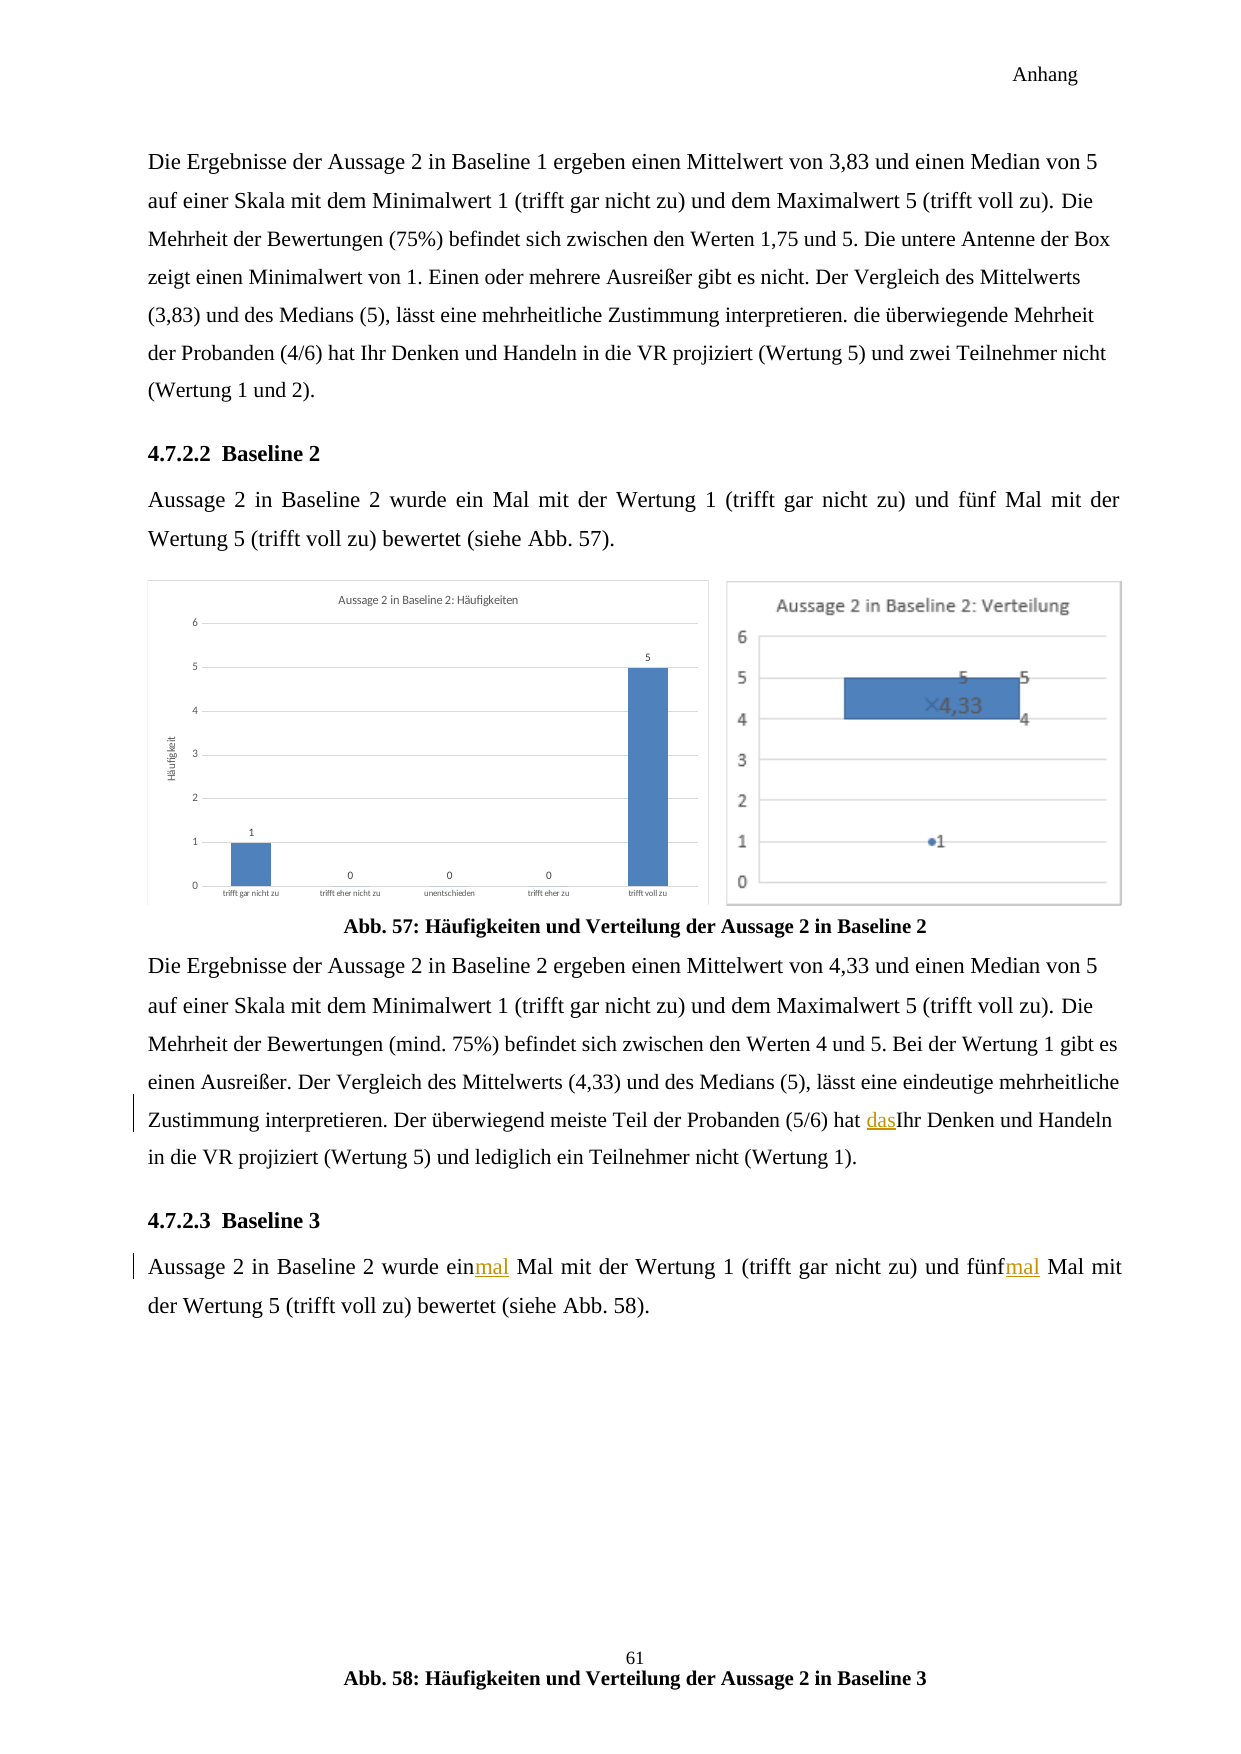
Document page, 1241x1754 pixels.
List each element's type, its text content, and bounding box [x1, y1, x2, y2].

text Die Ergebnisse der Aussage 2 in Baseline 2 ergeben einen Mittelwert von 4,33 und einen Median von 5 auf einer Skala mit dem Minimalwert 1 (trifft gar nicht zu) und dem Maximalwert 5 (trifft voll zu). Die Mehrheit der Bewertungen (mind. 75%) befindet sich zwischen den Werten 4 und 5. Bei der Wertung 1 gibt es einen Ausreißer. Der Vergleich des Mittelwerts (4,33) und des Medians (5), lässt eine eindeutige mehrheitliche Zustimmung interpretieren. Der überwiegend meiste Teil der Probanden (5/6) hat Ihr Denken und Handeln in die VR projiziert (Wertung 5) und lediglich ein Teilnehmer nicht (Wertung 1). [148, 939, 1122, 1169]
text Die Ergebnisse der Aussage 2 in Baseline 1 ergeben einen Mittelwert von 3,83 und einen Median von 5 auf einer Skala mit dem Minimalwert 1 (trifft gar nicht zu) und dem Maximalwert 5 (trifft voll zu). Die Mehrheit der Bewertungen (75%) befindet sich zwischen den Werten 1,75 und 5. Die untere Antenne der Box zeigt einen Minimalwert von 1. Einen oder mehrere Ausreißer gibt es nicht. Der Vergleich des Mittelwerts (3,83) und des Medians (5), lässt eine mehrheitliche Zustimmung interpretieren. die überwiegende Mehrheit der Probanden (4/6) hat Ihr Denken und Handeln in die VR projiziert (Wertung 5) und zwei Teilnehmer nicht (Wertung 1 und 2). [148, 148, 1122, 403]
subtitle Baseline 3 [148, 1207, 1122, 1233]
subtitle Baseline 2 [148, 440, 1122, 467]
picture [726, 581, 1123, 907]
text Aussage 2 in Baseline 2 wurde ein Mal mit der Wertung 1 (trifft gar nicht zu) und fünf Mal mit der Wertung 5 (trifft voll zu) bewertet (siehe Abb. 60). [148, 1253, 1122, 1319]
